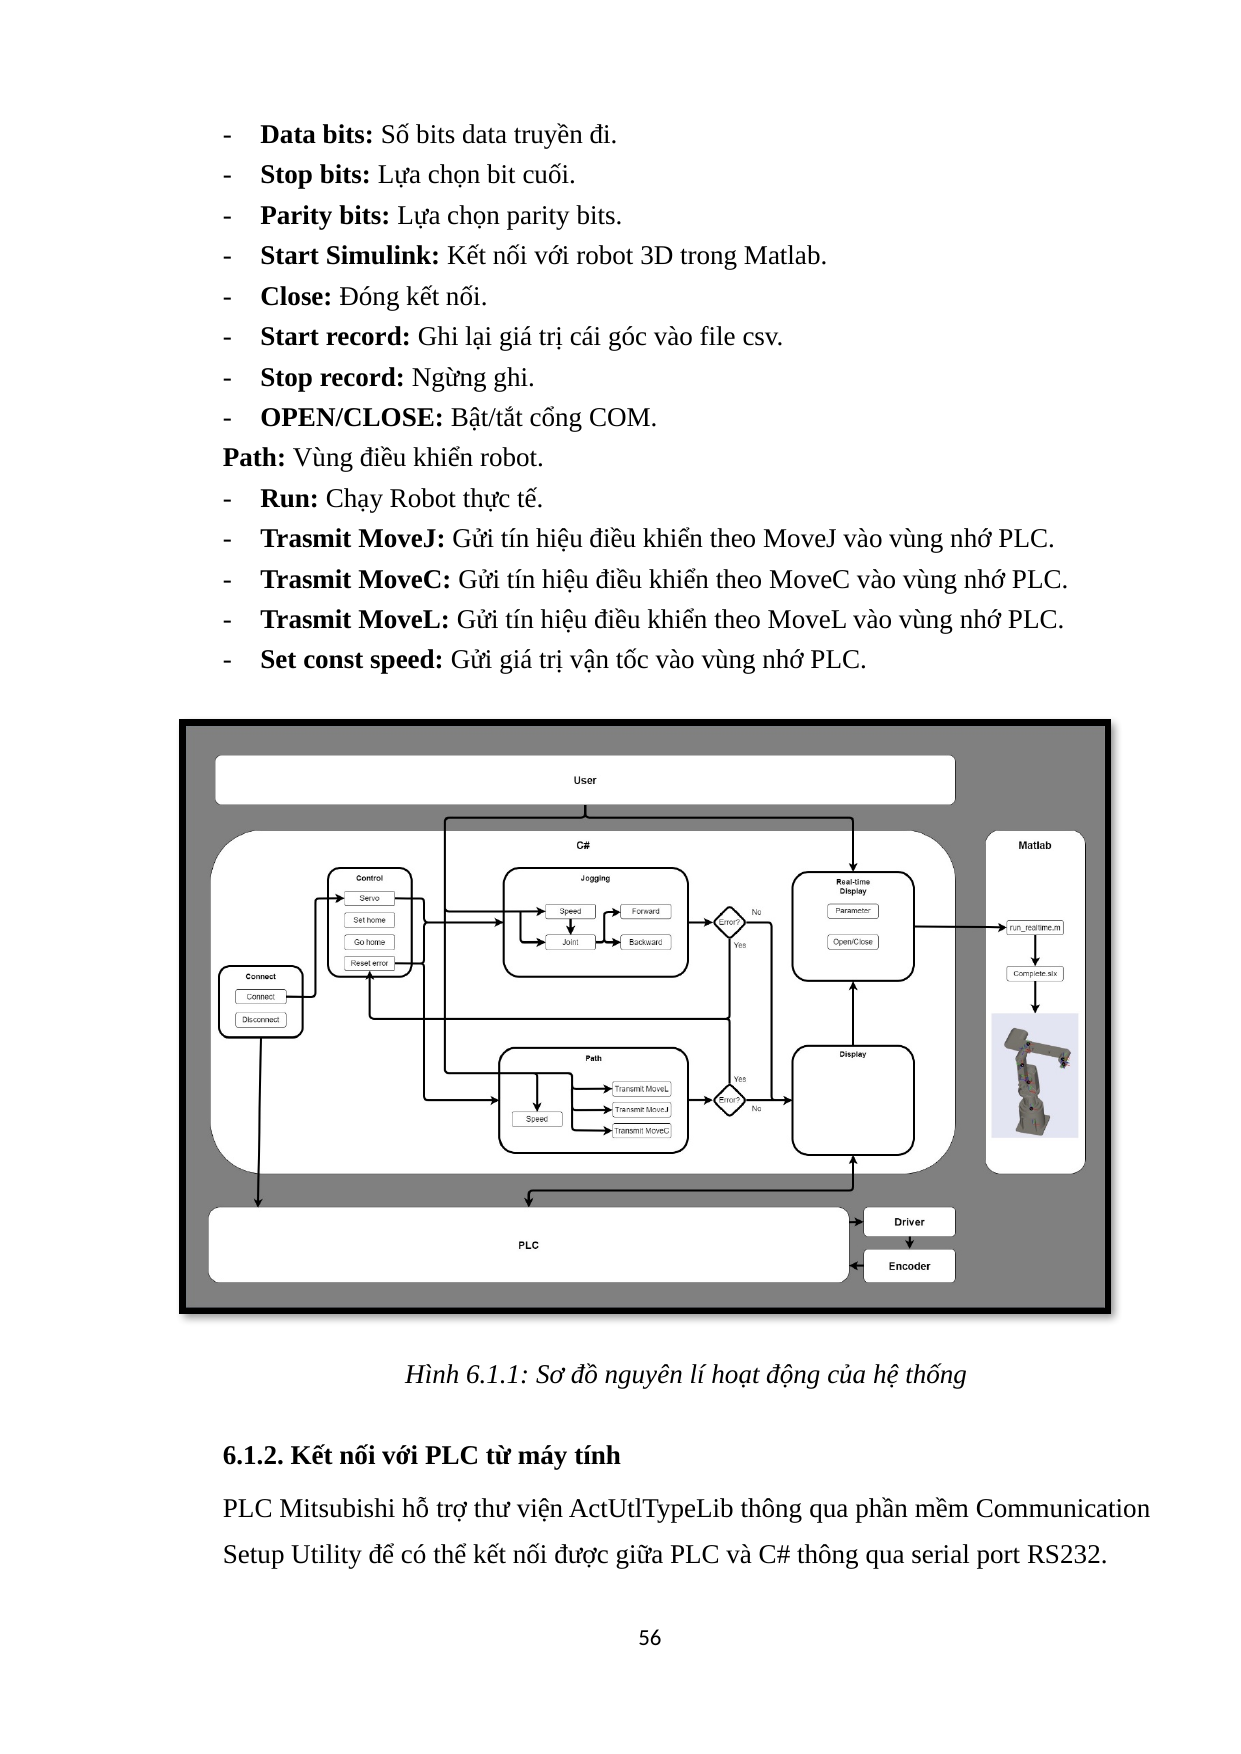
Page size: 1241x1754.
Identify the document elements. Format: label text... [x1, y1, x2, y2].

list Run: Chạy Robot thực tế. [223, 482, 1152, 513]
list Trasmit MoveJ: Gửi tín hiệu điều khiển theo MoveJ vào vùng nhớ PLC. [223, 522, 1152, 553]
list 6.1.2. Kết nối với PLC từ máy tính [223, 1439, 1152, 1470]
list Data bits: Số bits data truyền đi. [223, 118, 1152, 149]
list OPEN/CLOSE: Bật/tắt cổng COM. [223, 401, 1152, 432]
list Trasmit MoveL: Gửi tín hiệu điều khiển theo MoveL vào vùng nhớ PLC. [223, 603, 1152, 634]
list Stop bits: Lựa chọn bit cuối. [223, 158, 1152, 190]
list Parity bits: Lựa chọn parity bits. [223, 199, 1152, 230]
list Path: Vùng điều khiển robot. [223, 441, 1152, 473]
text PLC Mitsubishi hỗ trợ thư viện ActUtlTypeLib thông qua phần mềm Communication Setup Utility để có thể kết nối được giữa PLC và C# thông qua serial port RS232. [223, 1492, 1152, 1569]
list Start record: Ghi lại giá trị cái góc vào file csv. [223, 320, 1152, 351]
list Start Simulink: Kết nối với robot 3D trong Matlab. [223, 239, 1152, 271]
list Hình 6.1.1: Sơ đồ nguyên lí hoạt động của hệ thống [223, 1358, 1152, 1389]
list Trasmit MoveC: Gửi tín hiệu điều khiển theo MoveC vào vùng nhớ PLC. [223, 563, 1152, 594]
list Set const speed: Gửi giá trị vận tốc vào vùng nhớ PLC. [223, 643, 1152, 675]
picture [186, 726, 1105, 1308]
list Close: Đóng kết nối. [223, 280, 1152, 311]
list Stop record: Ngừng ghi. [223, 361, 1152, 392]
